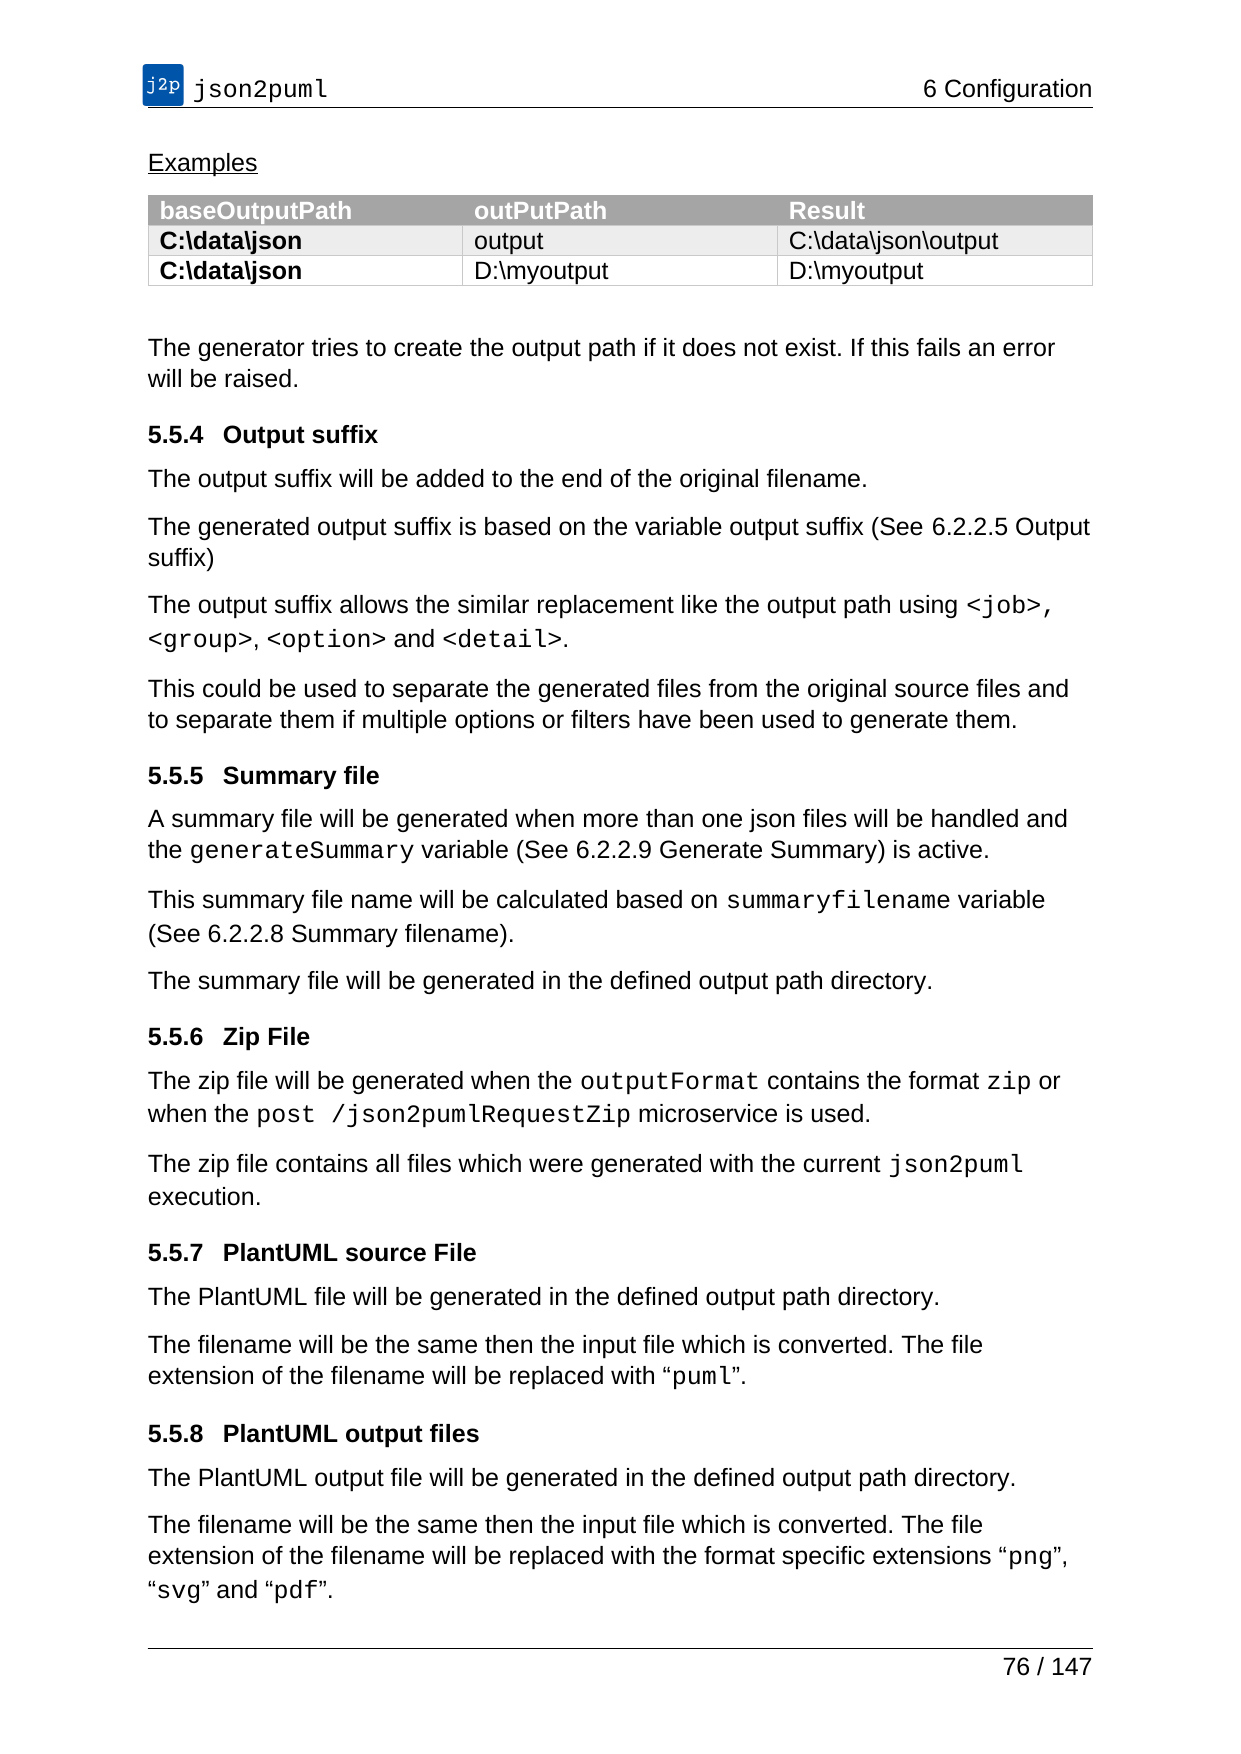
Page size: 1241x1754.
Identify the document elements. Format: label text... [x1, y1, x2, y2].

text The PlantUML output file will be generated in the defined output path directory. [148, 1463, 1093, 1491]
text The output suffix will be added to the end of the original filename. [148, 464, 1093, 493]
table_cell C:\data\json [149, 256, 462, 285]
table_cell D:\myoutput [463, 256, 777, 285]
subtitle Summary file [148, 761, 1093, 789]
text The generator tries to create the output path if it does not exist. If this fails an error will be raised. [148, 333, 1093, 393]
text The generated output suffix is based on the variable output suffix (See 6.2.2.5 Output suffix) [148, 512, 1093, 572]
text The filename will be the same then the input file which is converted. The file extension of the filename will be replaced with the format specific extensions “png”, “svg” and “pdf”. [148, 1510, 1093, 1606]
text The zip file will be generated when the outputFormat contains the format zip or when the post /json2pumlRequestZip microservice is used. [148, 1066, 1093, 1130]
subtitle Output suffix [148, 421, 1093, 449]
table_cell C:\data\json\output [778, 226, 1092, 255]
text The filename will be the same then the input file which is converted. The file extension of the filename will be replaced with “puml”. [148, 1330, 1093, 1392]
picture [142, 64, 184, 106]
table_header Result [778, 196, 1092, 225]
text The PlantUML file will be generated in the defined output path directory. [148, 1282, 1093, 1311]
text The summary file will be generated in the defined output path directory. [148, 966, 1093, 995]
text The zip file contains all files which were generated with the current json2puml execution. [148, 1149, 1093, 1211]
table_cell D:\myoutput [778, 256, 1092, 285]
table_header outPutPath [463, 196, 777, 225]
text The output suffix allows the similar replacement like the output path using <job>, <group>, <option> and <detail>. [148, 591, 1093, 655]
table_cell C:\data\json [149, 226, 462, 255]
subtitle PlantUML output files [148, 1419, 1093, 1448]
subtitle Zip File [148, 1022, 1093, 1051]
text Examples [148, 148, 1093, 176]
text This could be used to separate the generated files from the original source files and to separate them if multiple options or filters have been used to generate them. [148, 674, 1093, 733]
text A summary file will be generated when more than one json files will be handled and the generateSummary variable (See 6.2.2.9 Generate Summary) is active. [148, 804, 1093, 866]
text This summary file name will be calculated based on summaryfilename variable (See 6.2.2.8 Summary filename). [148, 885, 1093, 947]
table_header baseOutputPath [149, 196, 462, 225]
table_cell output [463, 226, 777, 255]
subtitle PlantUML source File [148, 1238, 1093, 1267]
